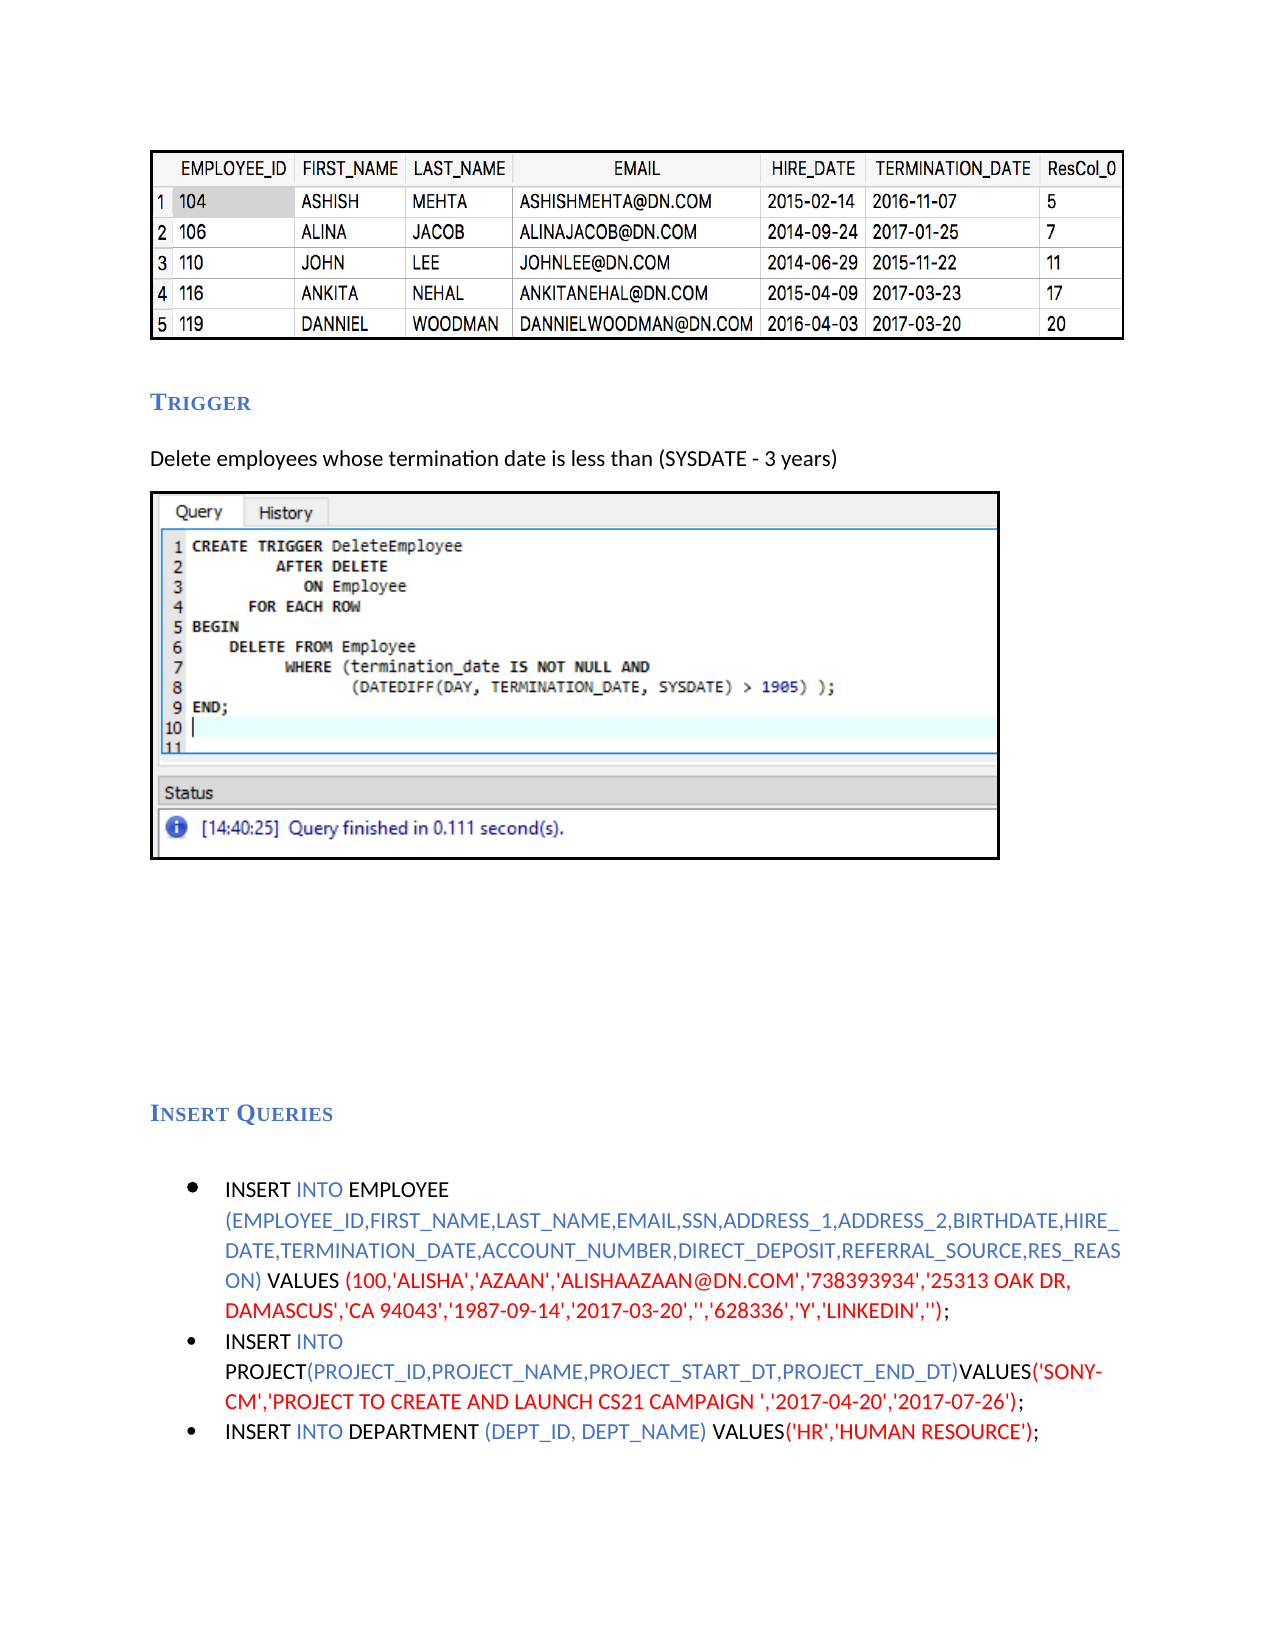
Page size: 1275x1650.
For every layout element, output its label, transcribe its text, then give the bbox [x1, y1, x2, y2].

text Insert Queries [150, 1098, 1125, 1127]
text Trigger [150, 387, 1125, 416]
list INSERT INTO PROJECT(PROJECT_ID,PROJECT_NAME,PROJECT_START_DT,PROJECT_END_DT)VALUES('SONY-CM','PROJECT TO CREATE AND LAUNCH CS21 CAMPAIGN ','2017-04-20','2017-07-26'); [187, 1327, 1125, 1415]
text Delete employees whose termination date is less than (SYSDATE - 3 years) [150, 444, 1125, 472]
picture [153, 494, 997, 857]
list INSERT INTO EMPLOYEE (EMPLOYEE_ID,FIRST_NAME,LAST_NAME,EMAIL,SSN,ADDRESS_1,ADDRESS_2,BIRTHDATE,HIRE_DATE,TERMINATION_DATE,ACCOUNT_NUMBER,DIRECT_DEPOSIT,REFERRAL_SOURCE,RES_REASON) VALUES (100,'ALISHA','AZAAN','ALISHAAZAAN@DN.COM','738393934','25313 OAK DR, DAMASCUS','CA 94043','1987-09-14','2017-03-20','','628336','Y','LINKEDIN',''); [187, 1175, 1125, 1324]
list INSERT INTO DEPARTMENT (DEPT_ID, DEPT_NAME) VALUES('HR','HUMAN RESOURCE'); [187, 1417, 1125, 1445]
picture [153, 153, 1122, 337]
